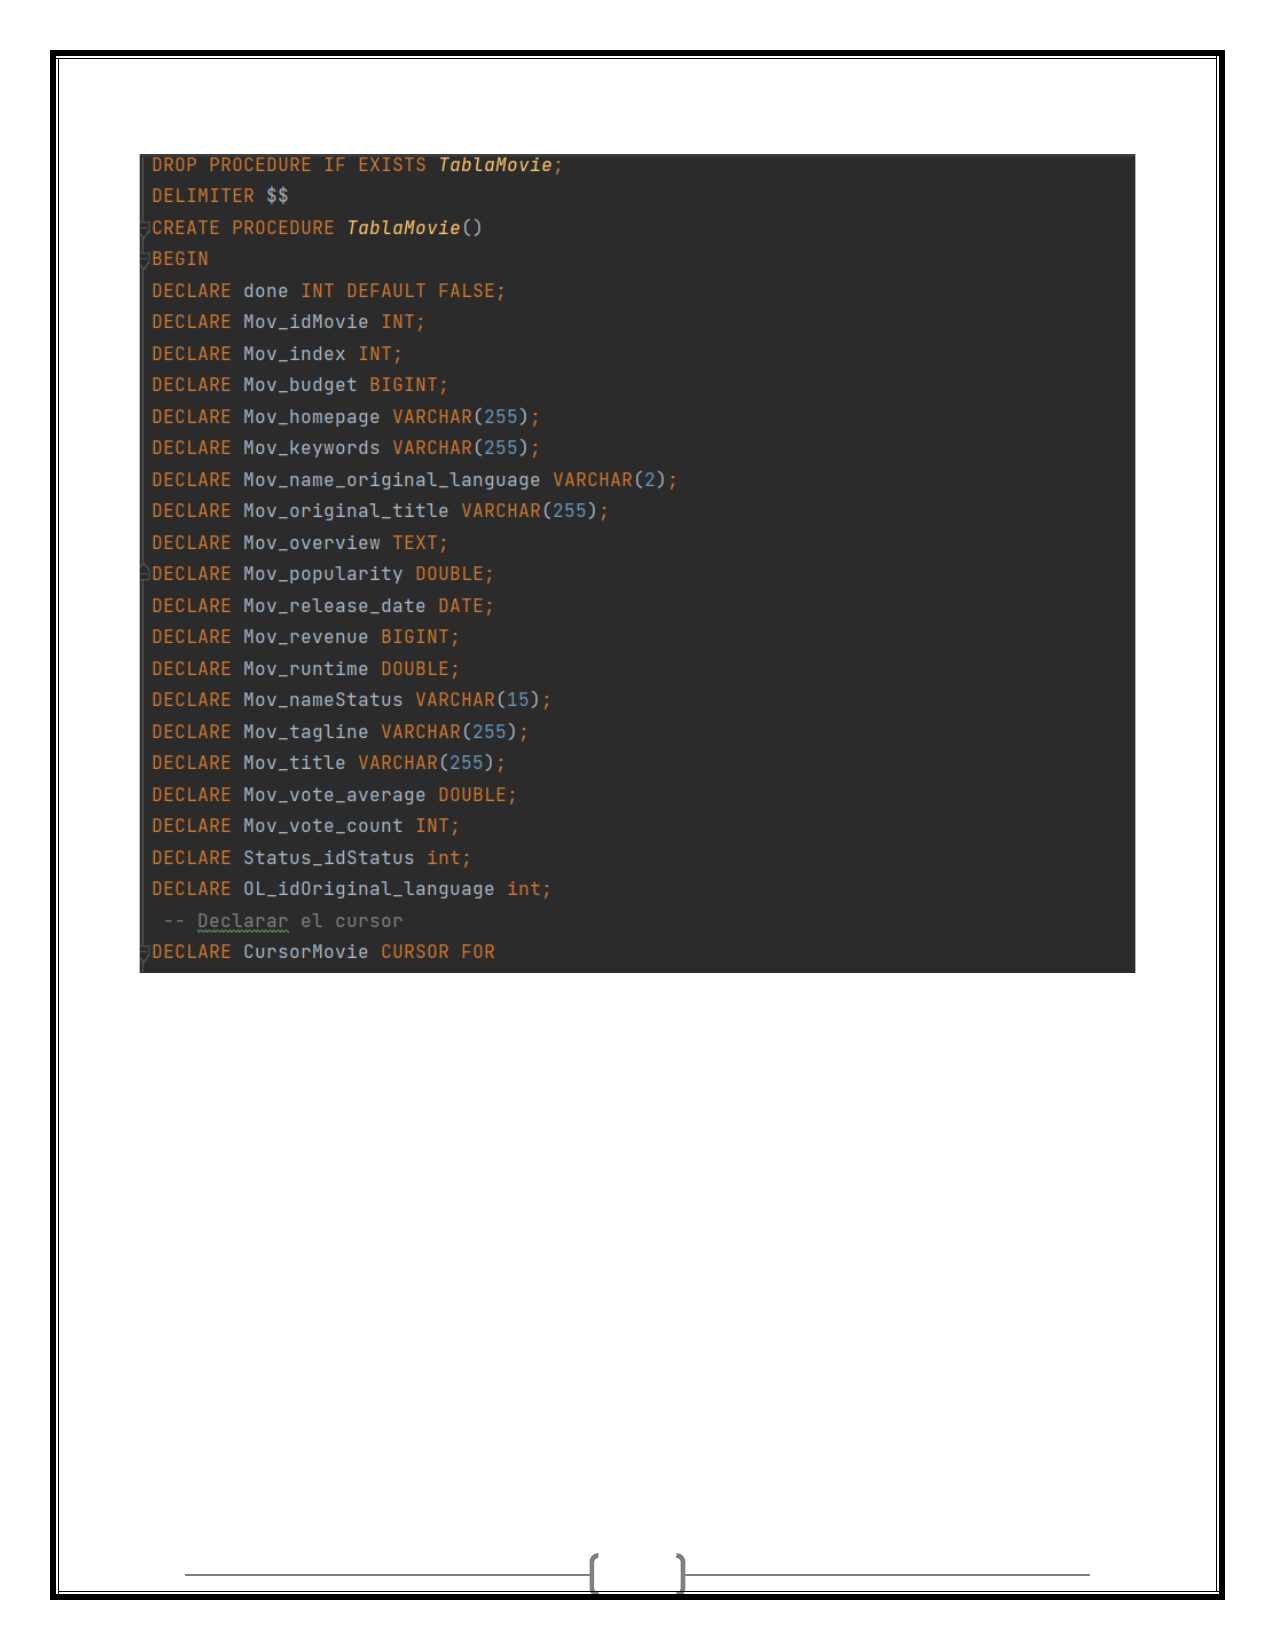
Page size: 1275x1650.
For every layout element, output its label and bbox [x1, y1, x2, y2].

picture [139, 154, 1136, 973]
